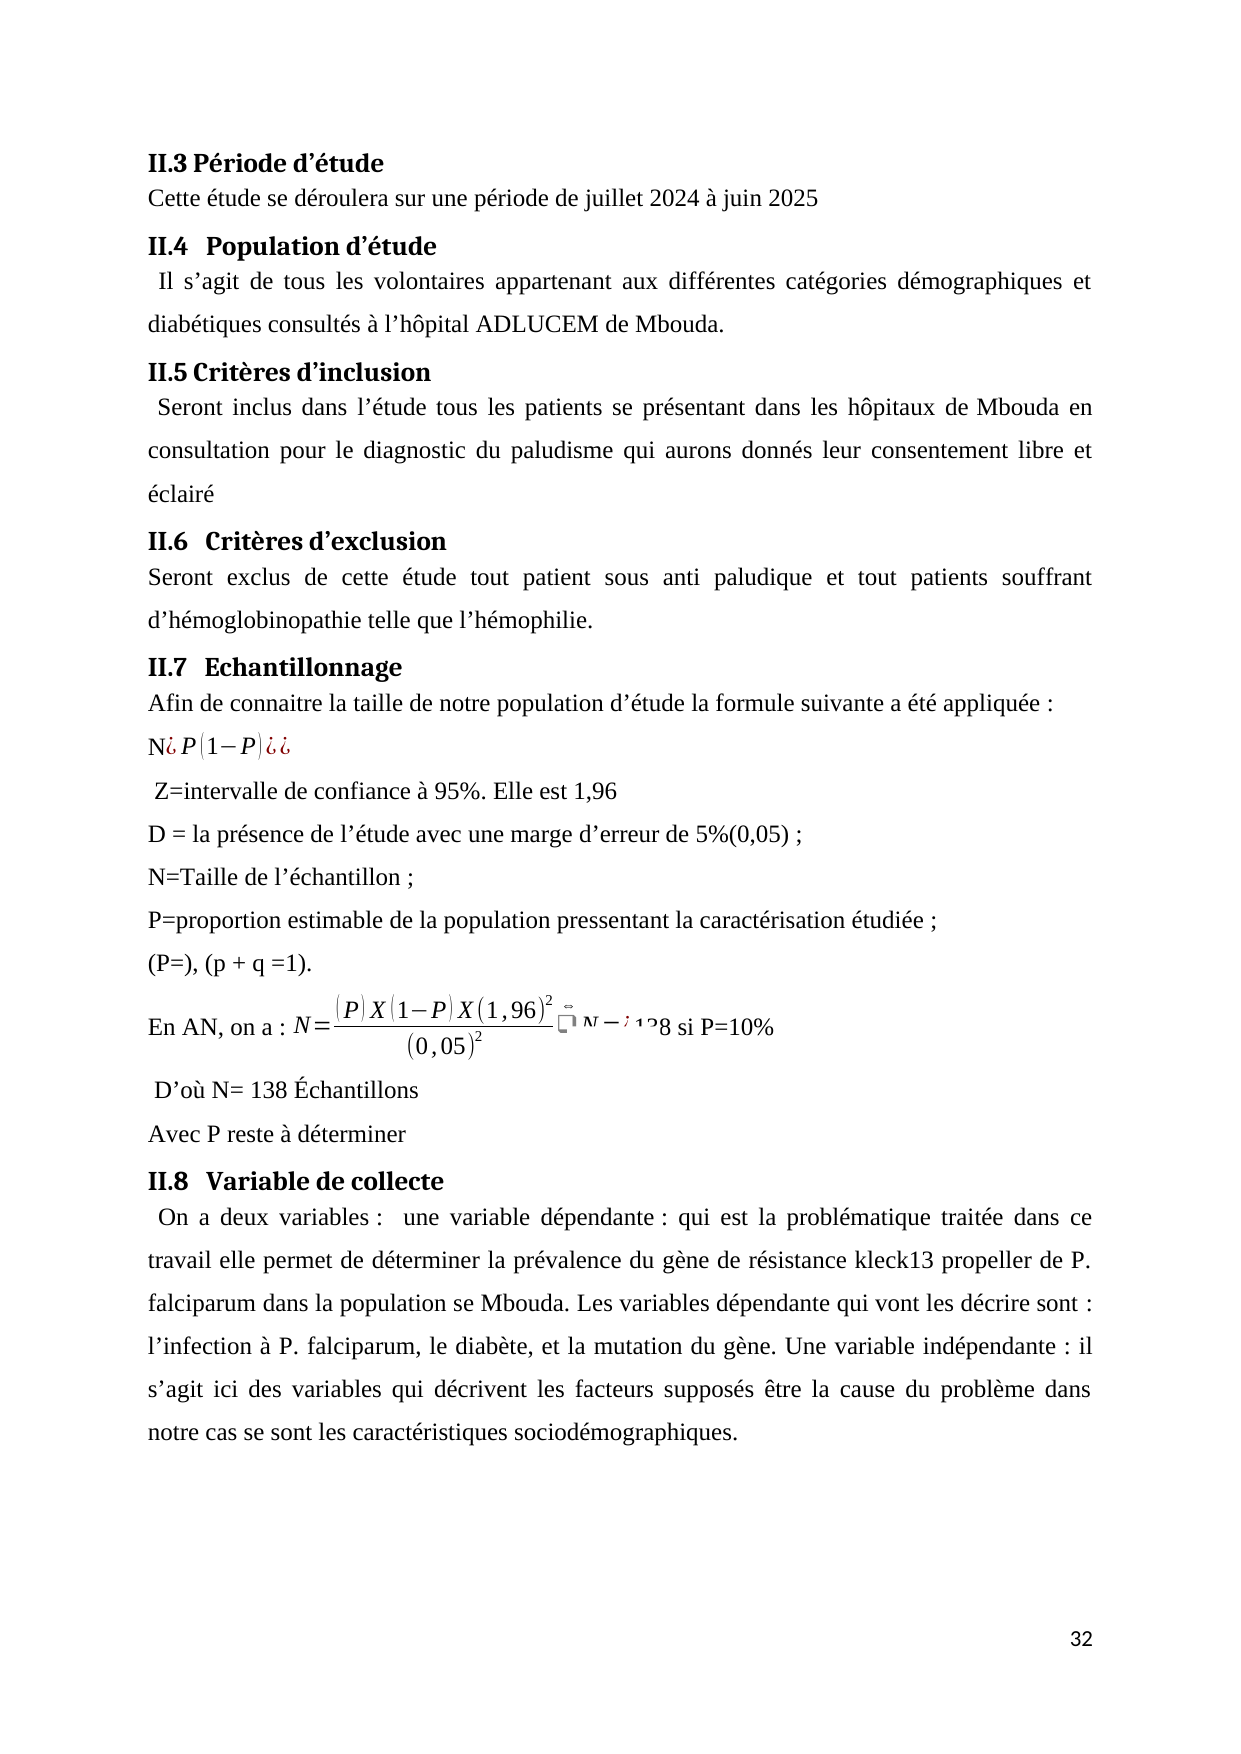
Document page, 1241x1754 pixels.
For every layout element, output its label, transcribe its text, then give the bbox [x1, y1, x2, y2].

text Afin de connaitre la taille de notre population d’étude la formule suivante a été appliquée : [148, 688, 1093, 717]
text N [148, 731, 1093, 762]
text P=proportion estimable de la population pressentant la caractérisation étudiée ; [148, 905, 1093, 934]
text (P=), (p + q =1). [148, 948, 1093, 977]
text On a deux variables : une variable dépendante : qui est la problématique traitée dans ce travail elle permet de déterminer la prévalence du gène de résistance kleck13 propeller de P. falciparum dans la population se Mbouda. Les variables dépendante qui vont les décrire sont : l’infection à P. falciparum, le diabète, et la mutation du gène. Une variable indépendante : il s’agit ici des variables qui décrivent les facteurs supposés être la cause du problème dans notre cas se sont les caractéristiques sociodémographiques. [148, 1202, 1093, 1446]
text Avec P reste à déterminer [148, 1119, 1093, 1147]
text Seront exclus de cette étude tout patient sous anti paludique et tout patients souffrant d’hémoglobinopathie telle que l’hémophilie. [148, 562, 1093, 634]
text Z=intervalle de confiance à 95%. Elle est 1,96 [148, 776, 1093, 805]
text Seront inclus dans l’étude tous les patients se présentant dans les hôpitaux de Mbouda en consultation pour le diagnostic du paludisme qui aurons donnés leur consentement libre et éclairé [148, 392, 1093, 507]
text En AN, on a : 138 si P=10% [148, 992, 1093, 1061]
subtitle II.5 Critères d’inclusion [148, 357, 1093, 388]
text D = la présence de l’étude avec une marge d’erreur de 5%(0,05) ; [148, 819, 1093, 848]
text N=Taille de l’échantillon ; [148, 862, 1093, 891]
subtitle II.6 Critères d’exclusion [148, 526, 1093, 557]
subtitle II.7 Echantillonnage [148, 652, 1093, 683]
text Cette étude se déroulera sur une période de juillet 2024 à juin 2025 [148, 183, 1093, 212]
subtitle II.4 Population d’étude [148, 231, 1093, 262]
text D’où N= 138 Échantillons [148, 1076, 1093, 1104]
subtitle II.8 Variable de collecte [148, 1166, 1093, 1197]
text Il s’agit de tous les volontaires appartenant aux différentes catégories démographiques et diabétiques consultés à l’hôpital ADLUCEM de Mbouda. [148, 266, 1093, 338]
subtitle II.3 Période d’étude [148, 148, 1093, 179]
